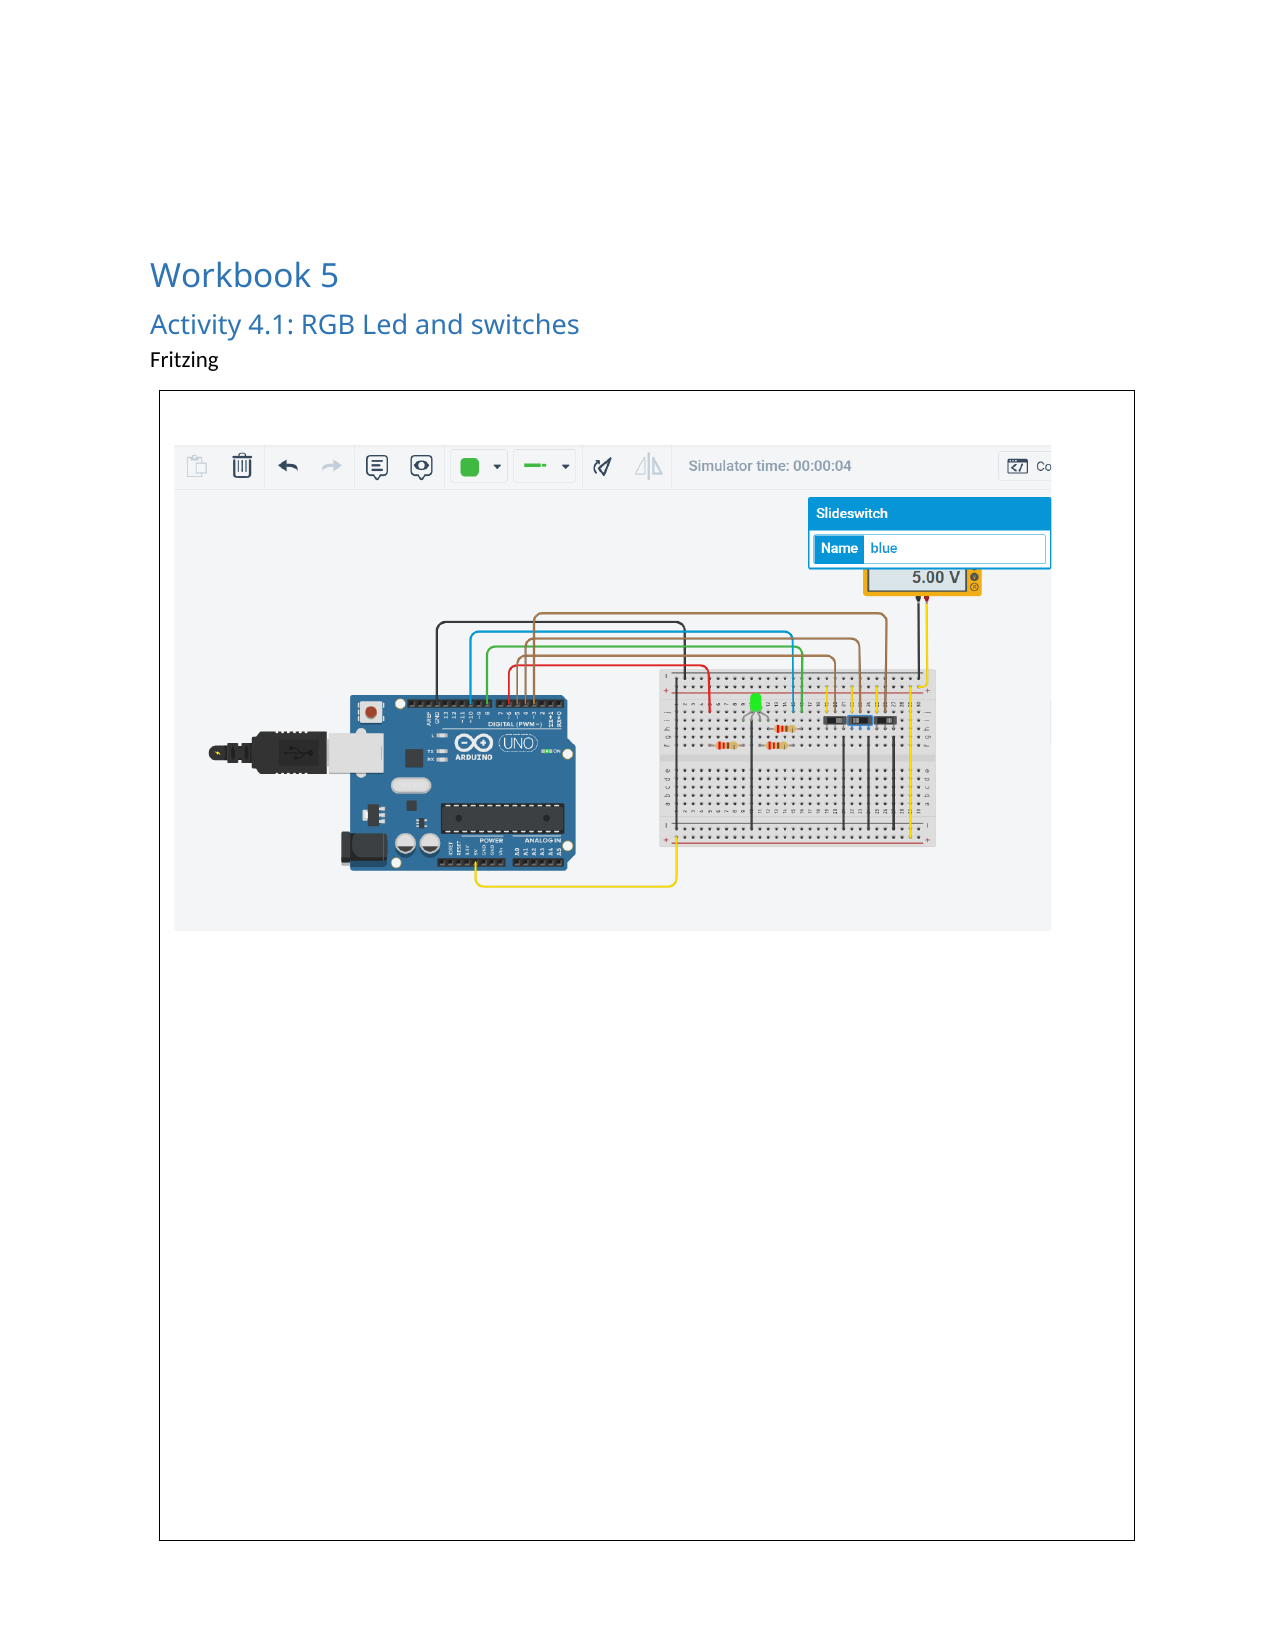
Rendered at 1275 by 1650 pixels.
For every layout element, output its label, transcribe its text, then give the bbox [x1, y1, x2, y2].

subtitle Workbook 5 [150, 252, 1125, 297]
picture [174, 445, 1052, 931]
text Fritzing [150, 345, 1125, 373]
picture [810, 531, 1049, 567]
subtitle Activity 4.1: RGB Led and switches [150, 305, 1125, 342]
